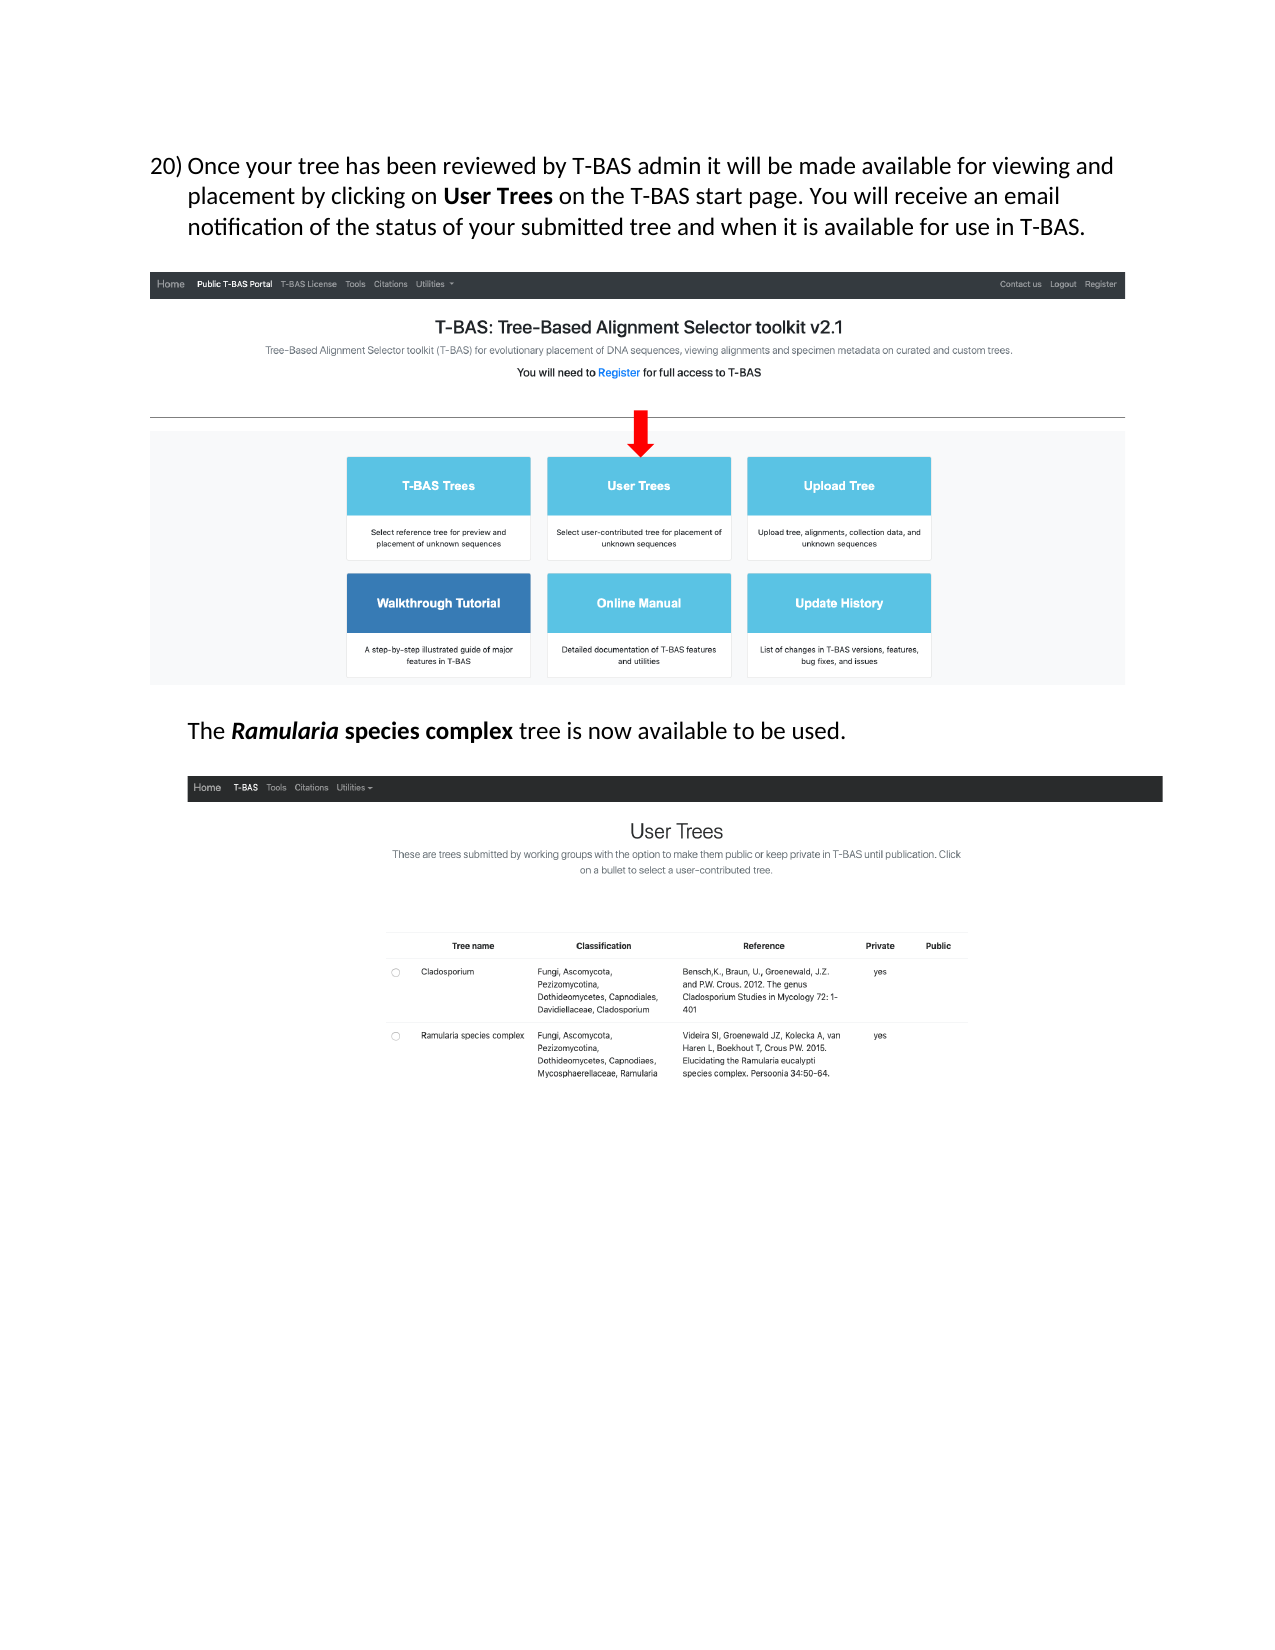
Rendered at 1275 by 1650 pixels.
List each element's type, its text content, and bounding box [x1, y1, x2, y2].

text The Ramularia species complex tree is now available to be used. [150, 715, 1125, 746]
picture [187, 776, 1163, 1085]
list Once your tree has been reviewed by T-BAS admin it will be made available for viewing and placement by clicking on User Trees on the T-BAS start page. You will receive an email notification of the status of your submitted tree and when it is available for use in T-BAS. [150, 150, 1125, 242]
picture [150, 272, 1125, 685]
